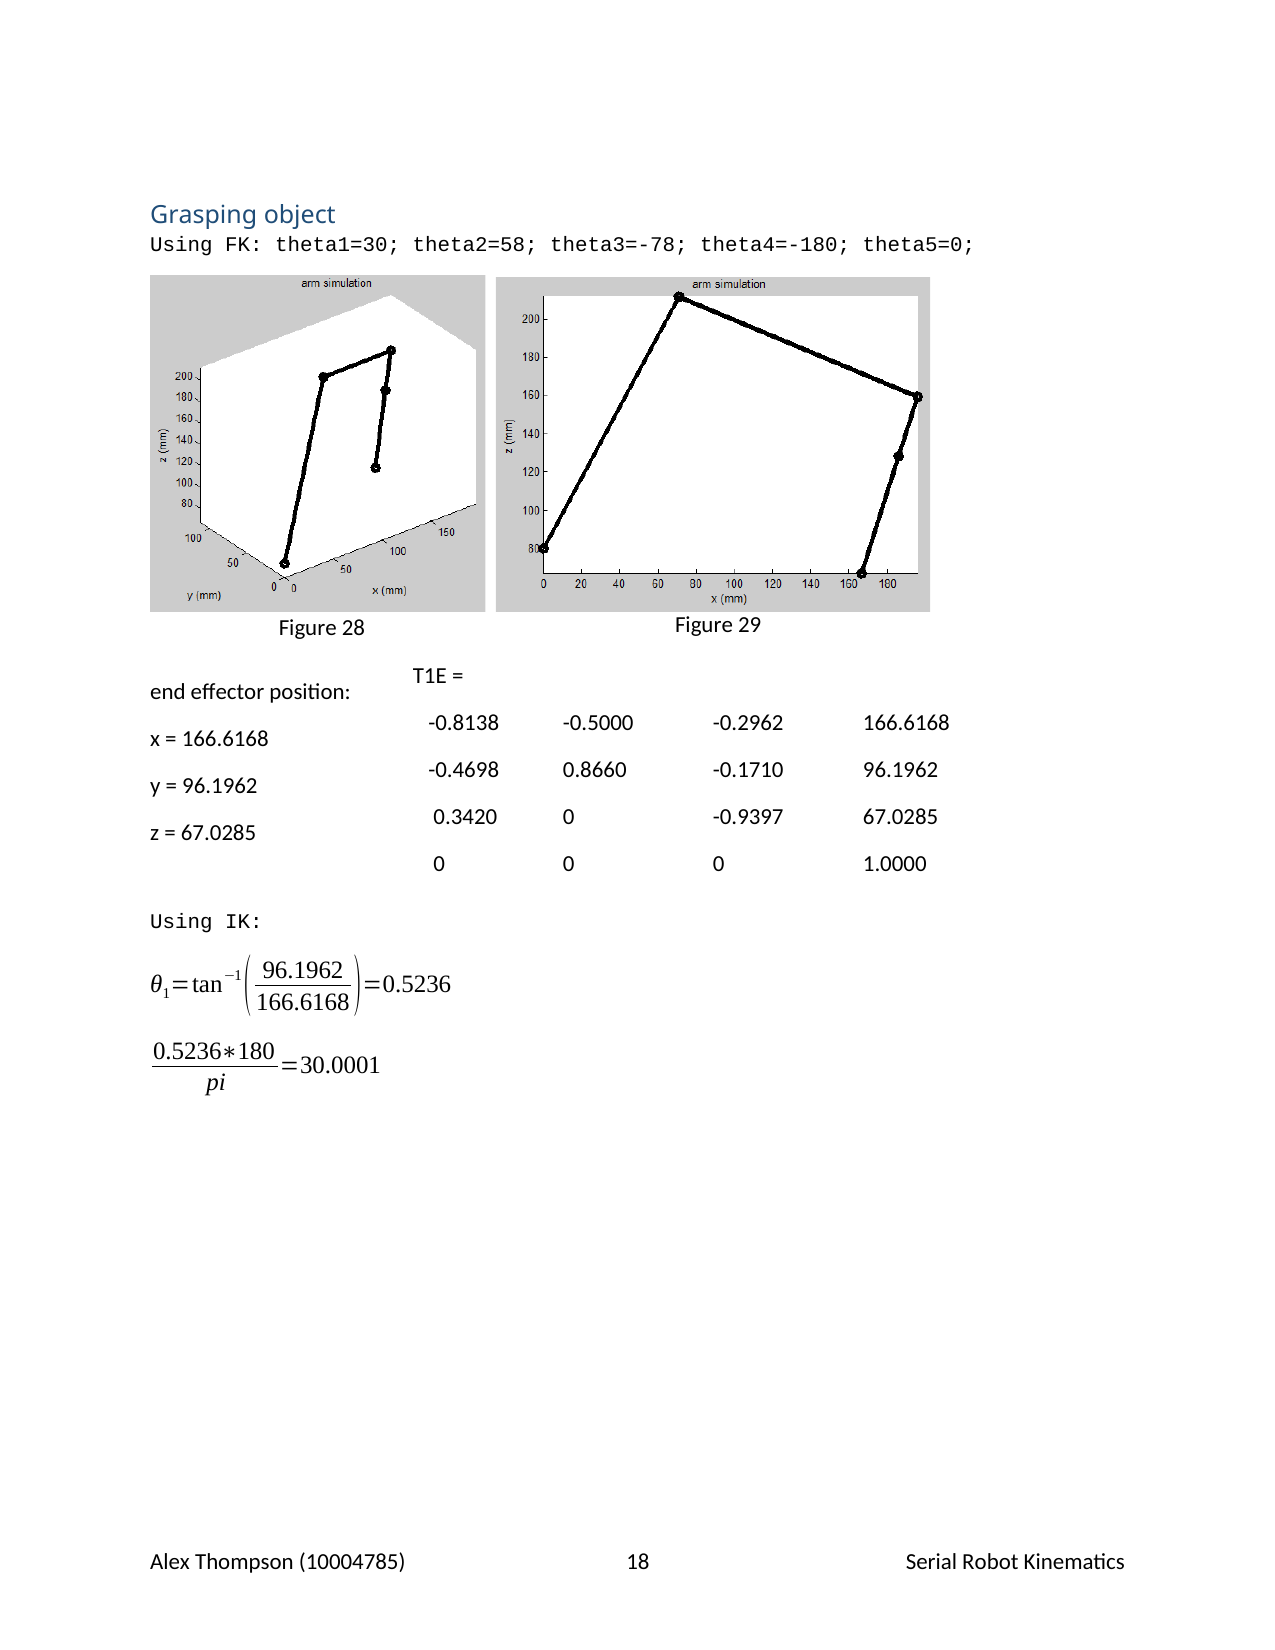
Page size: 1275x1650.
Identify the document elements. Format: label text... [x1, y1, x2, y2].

picture [150, 275, 486, 612]
text z = 67.0285 [150, 818, 1125, 846]
text y = 96.1962 [150, 771, 1125, 799]
text Using FK: theta1=30; theta2=58; theta3=-78; theta4=-180; theta5=0; [150, 234, 1125, 257]
text x = 166.6168 [150, 724, 1125, 752]
picture [495, 277, 930, 612]
text Using IK: [150, 911, 1125, 935]
text end effector position: [150, 677, 1125, 705]
subtitle Grasping object [150, 197, 1125, 231]
